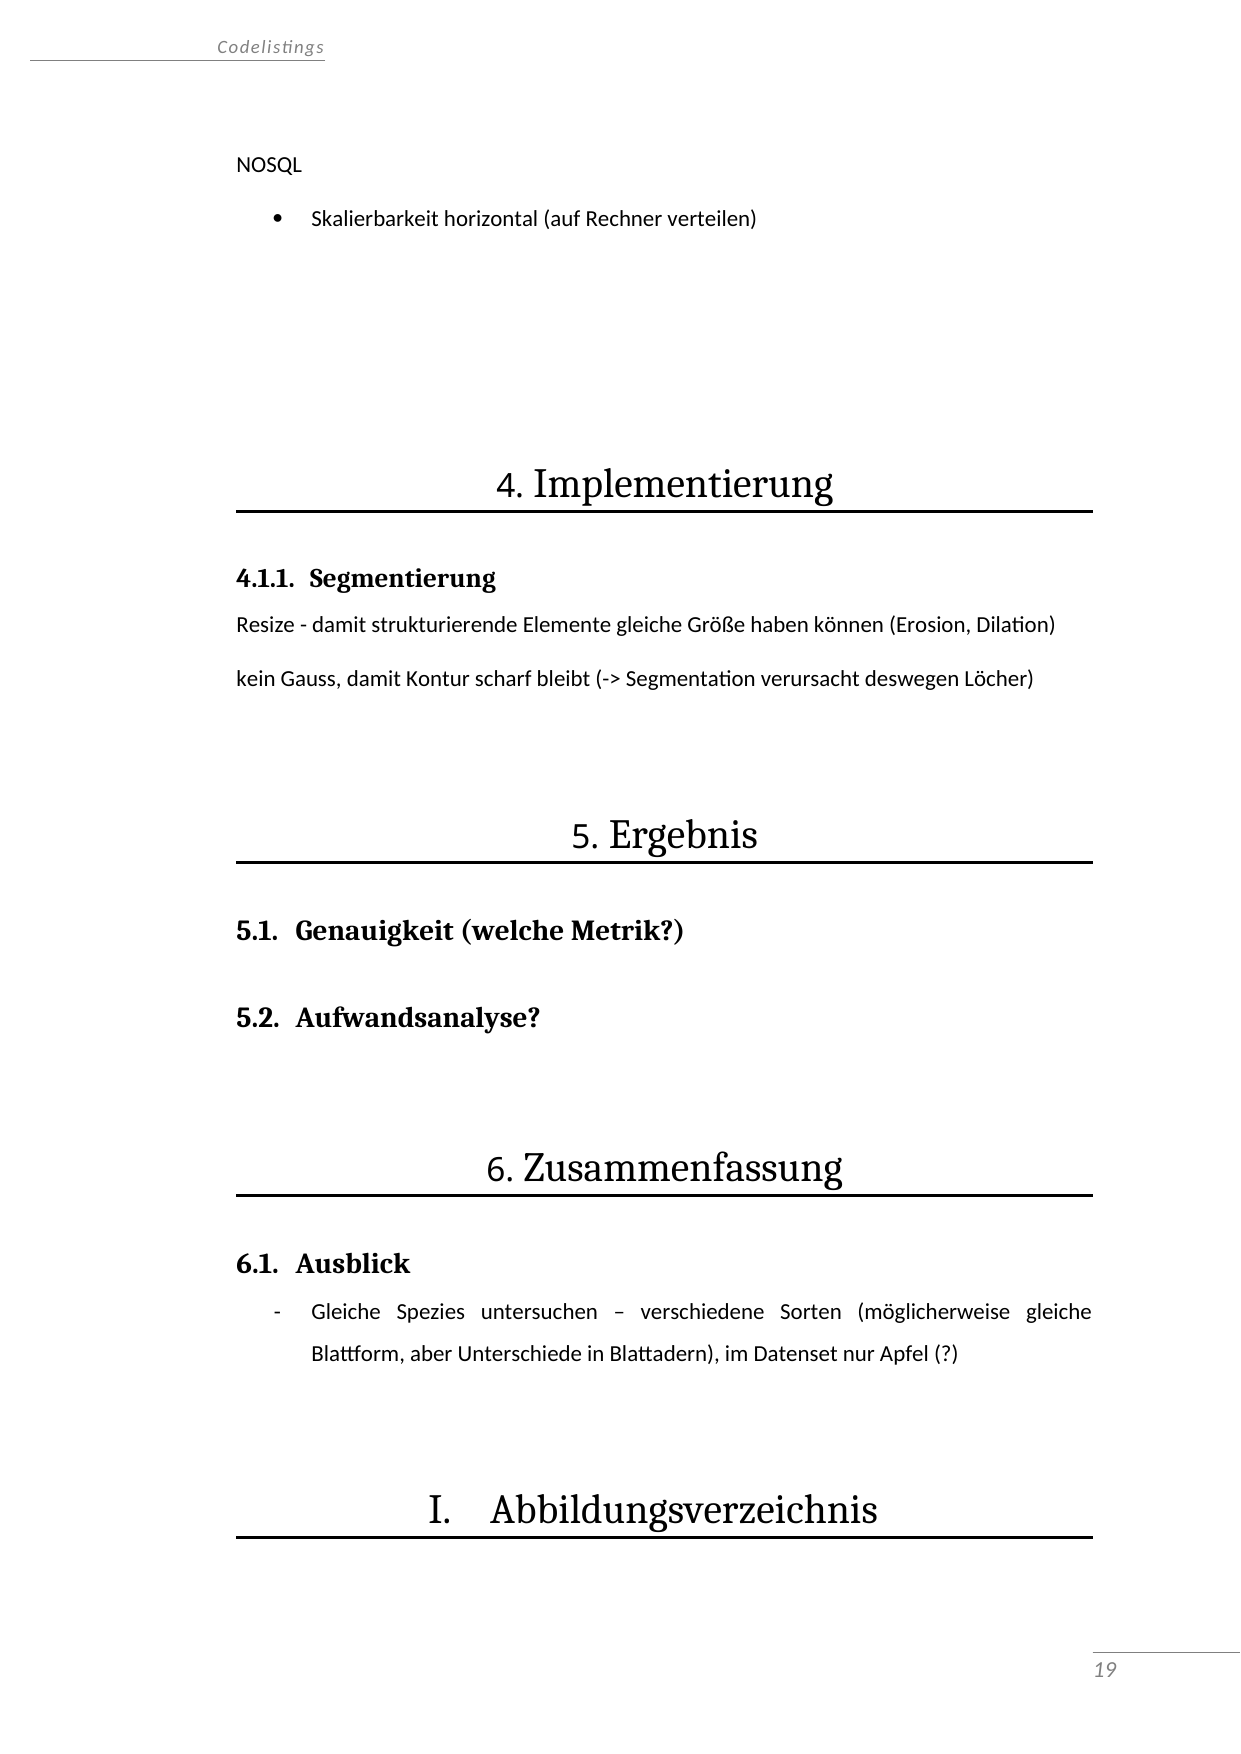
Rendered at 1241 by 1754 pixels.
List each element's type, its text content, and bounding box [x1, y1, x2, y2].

subtitle Ausblick [236, 1247, 1093, 1281]
subtitle Segmentierung [236, 563, 1093, 594]
subtitle Zusammenfassung [236, 1144, 1093, 1194]
subtitle Aufwandsanalyse? [236, 1002, 1093, 1035]
text NOSQL [236, 150, 1093, 178]
list Skalierbarkeit horizontal (auf Rechner verteilen) [274, 204, 1093, 232]
text Resize - damit strukturierende Elemente gleiche Größe haben können (Erosion, Dilation) [236, 610, 1093, 638]
list Gleiche Spezies untersuchen – verschiedene Sorten (möglicherweise gleiche Blattform, aber Unterschiede in Blattadern), im Datenset nur Apfel (?) [274, 1297, 1093, 1367]
subtitle Abbildungsverzeichnis [236, 1486, 1093, 1536]
text kein Gauss, damit Kontur scharf bleibt (-> Segmentation verursacht deswegen Löcher) [236, 664, 1093, 692]
subtitle Ergebnis [236, 811, 1093, 861]
subtitle Implementierung [236, 460, 1093, 510]
subtitle Genauigkeit (welche Metrik?) [236, 914, 1093, 947]
